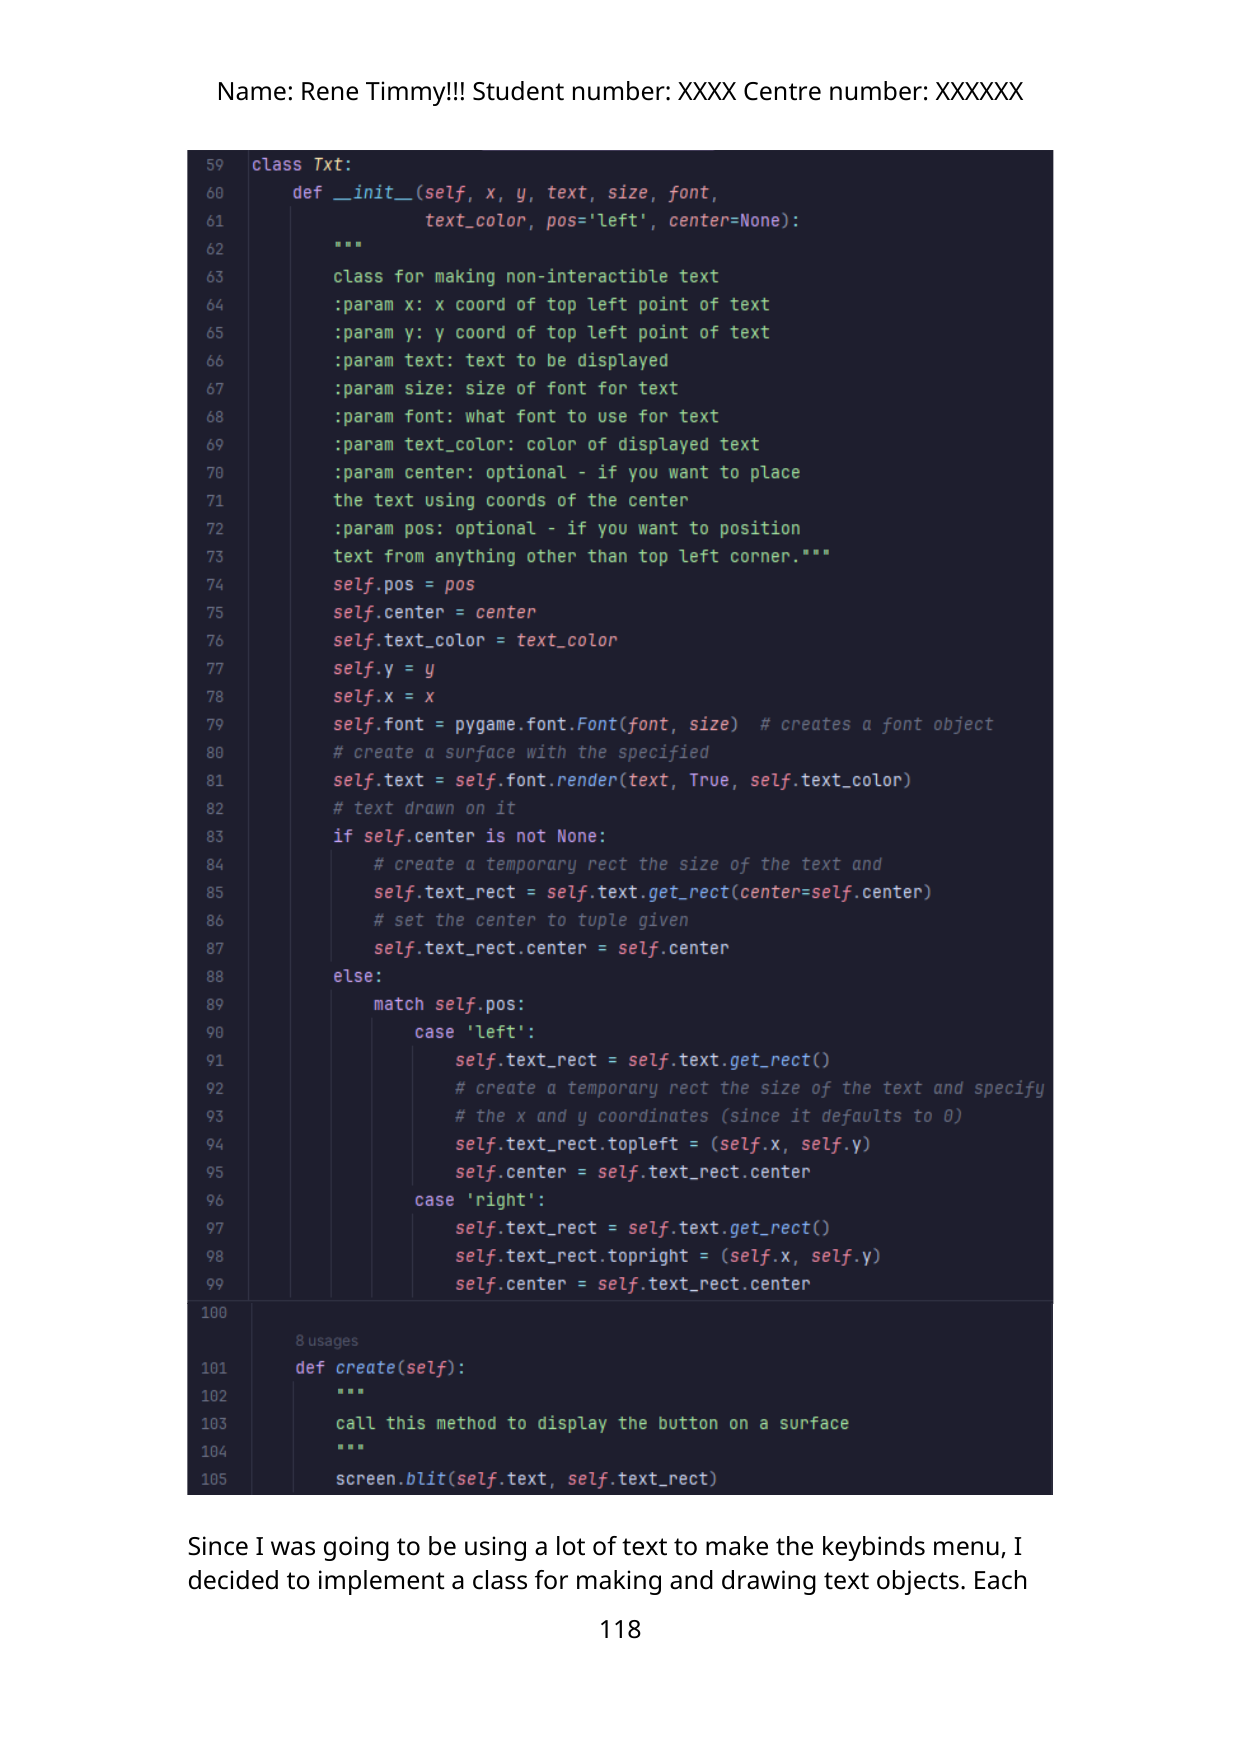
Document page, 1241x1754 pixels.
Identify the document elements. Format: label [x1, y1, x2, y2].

picture [187, 150, 1054, 1495]
text [187, 1528, 1053, 1597]
